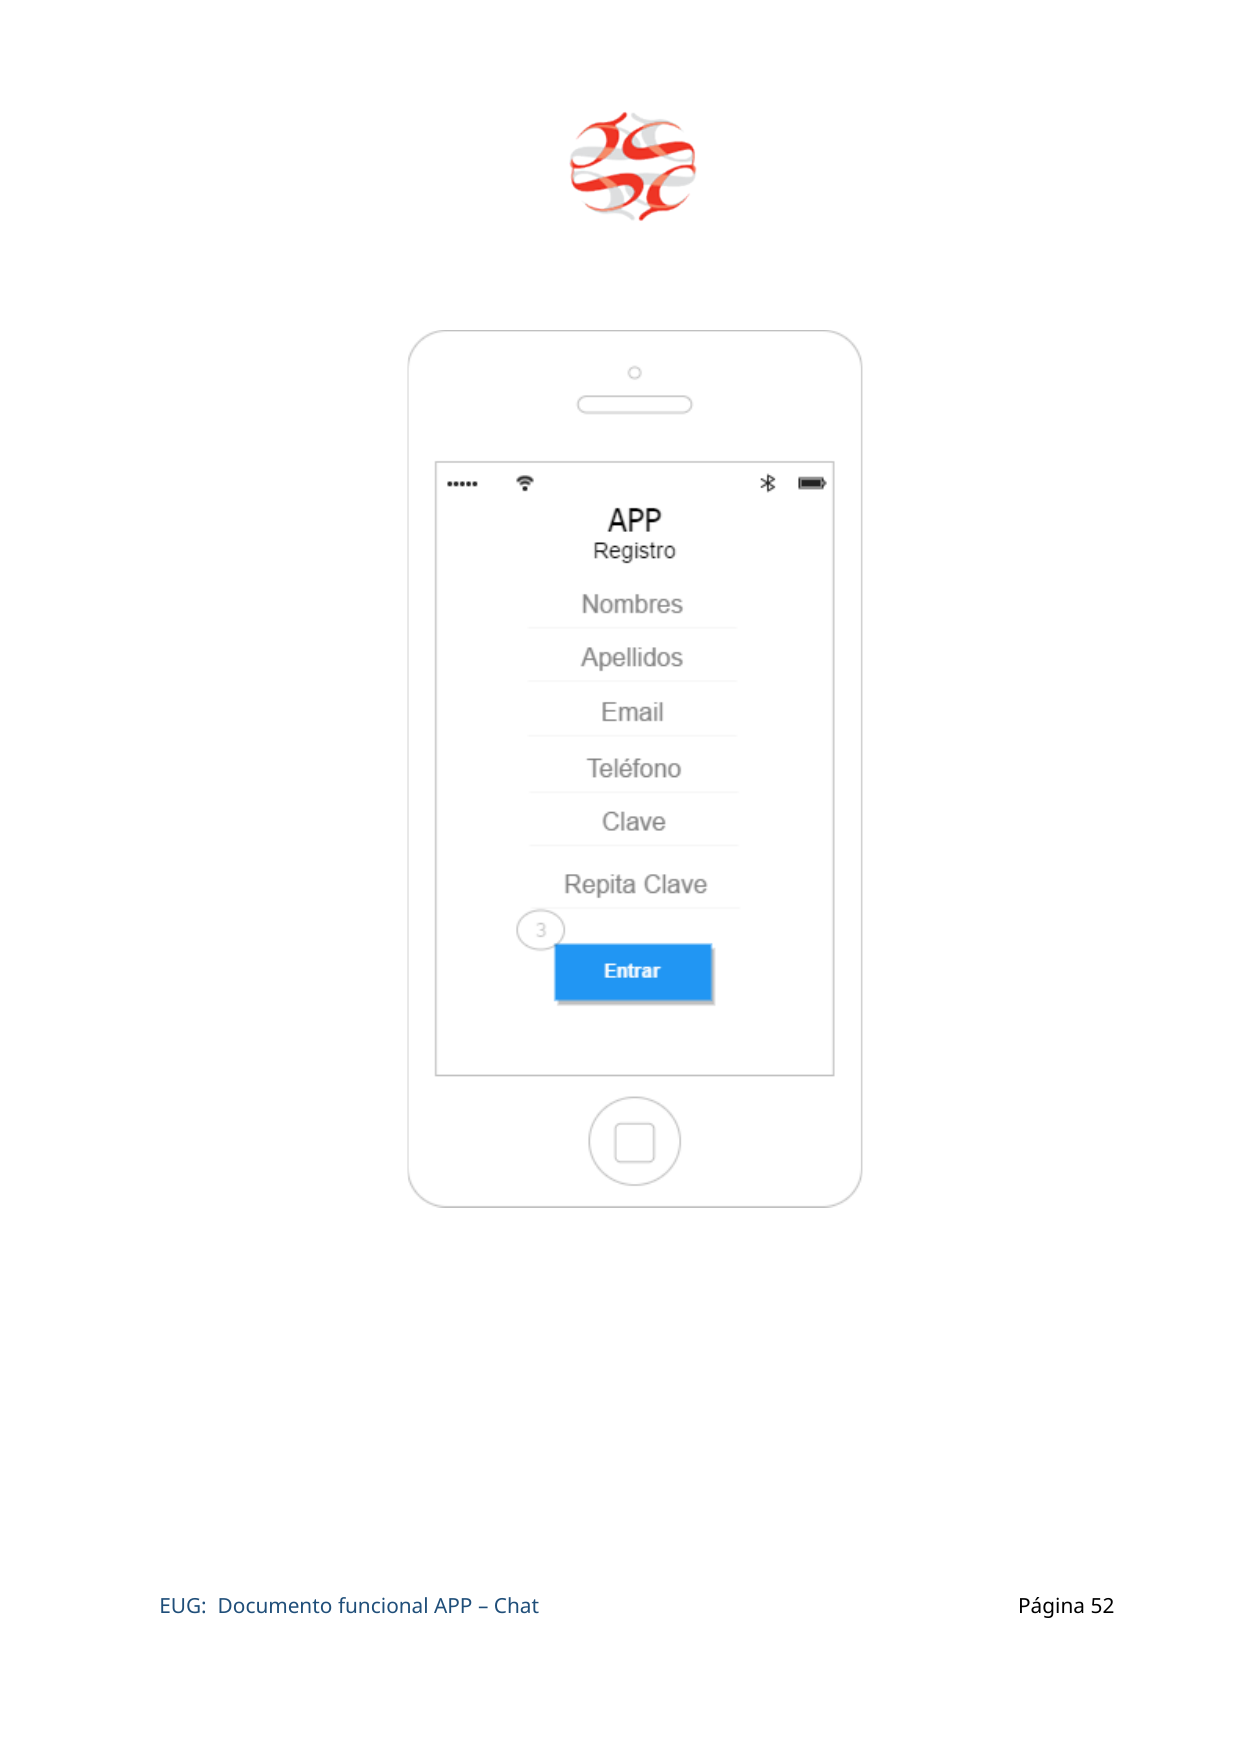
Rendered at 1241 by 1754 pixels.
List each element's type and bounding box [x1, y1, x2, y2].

picture [559, 86, 711, 237]
picture [407, 330, 863, 1208]
